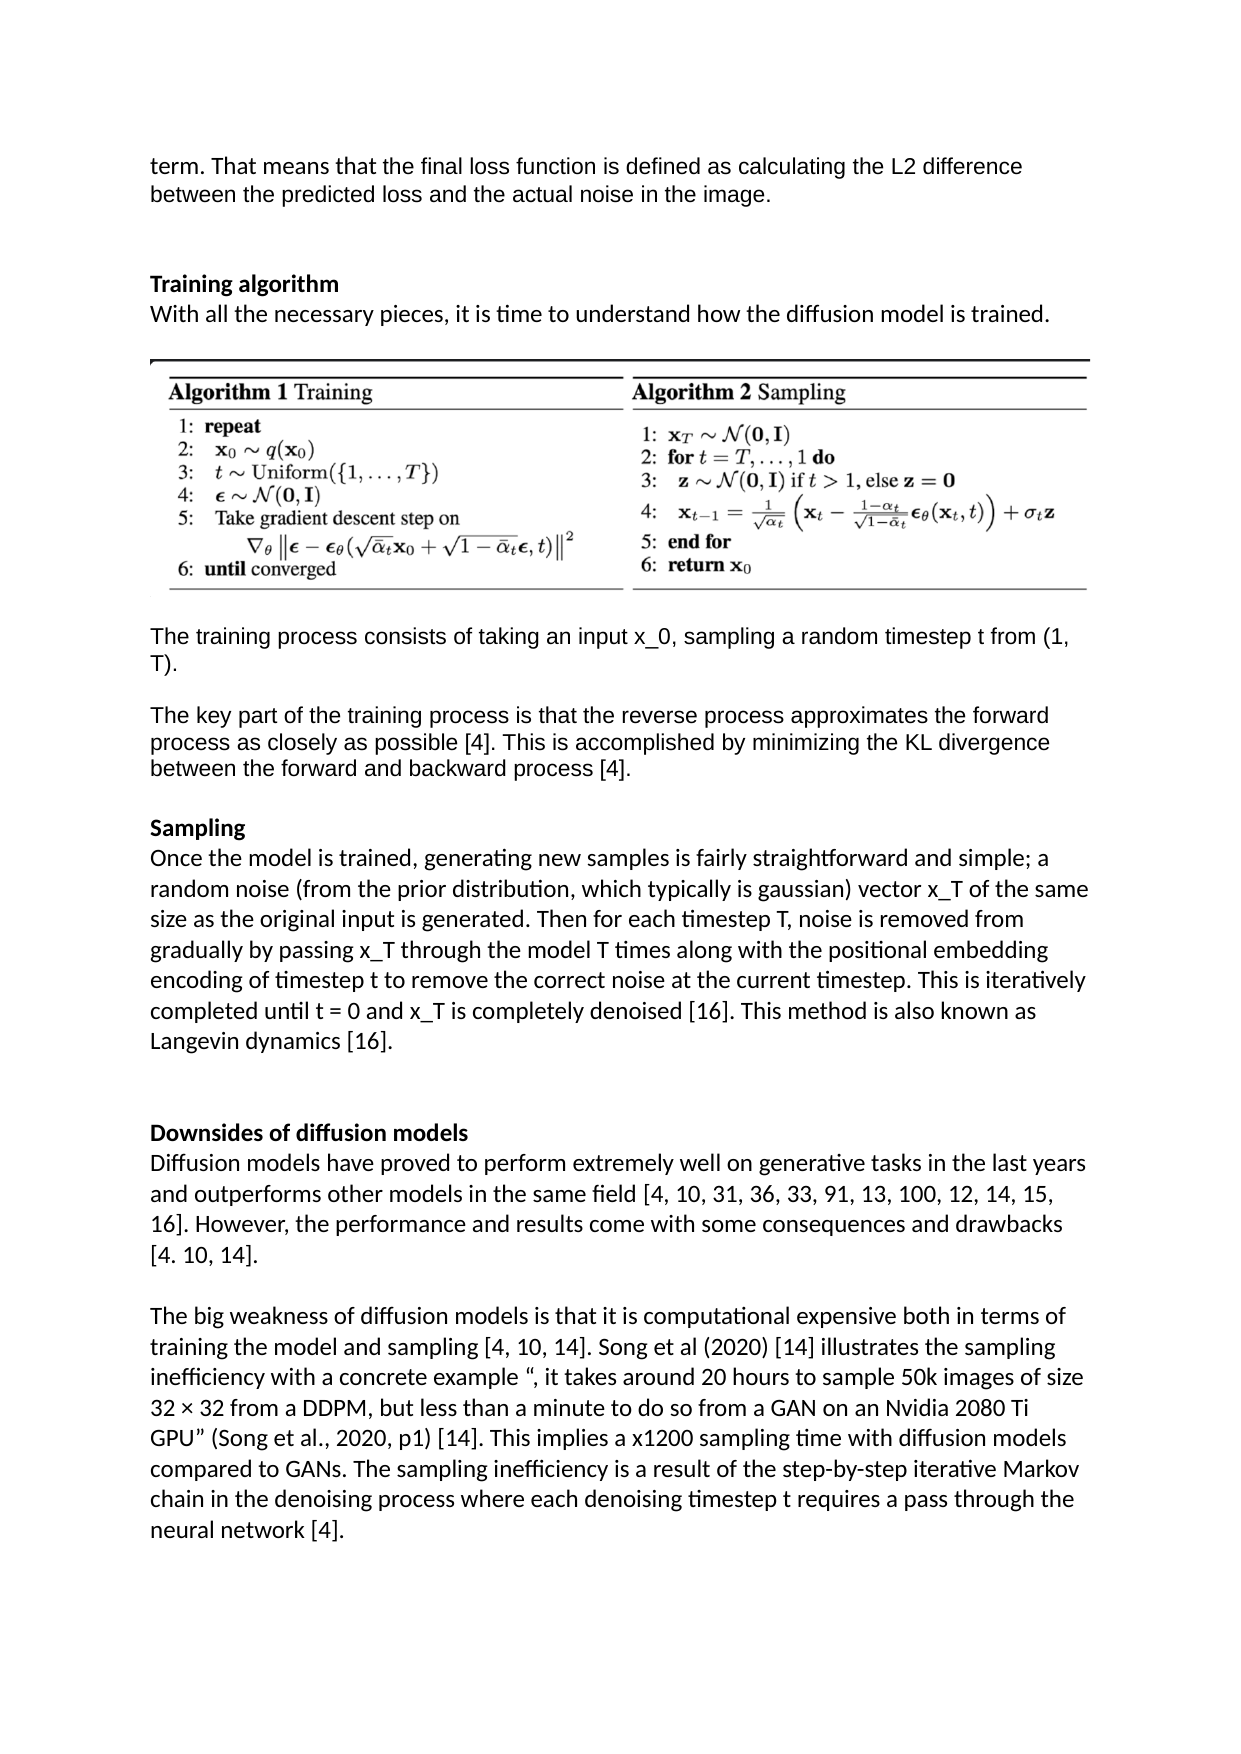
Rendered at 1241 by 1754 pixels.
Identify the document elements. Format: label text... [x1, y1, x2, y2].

text With all the necessary pieces, it is time to understand how the diffusion model is trained. [150, 298, 1090, 329]
text The key part of the training process is that the reverse process approximates the forward process as closely as possible [4]. This is accomplished by minimizing the KL divergence between the forward and backward process [4]. [150, 702, 1090, 781]
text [150, 150, 1090, 207]
text Diffusion models have proved to perform extremely well on generative tasks in the last years and outperforms other models in the same field [4, 10, 31, 36, 33, 91, 13, 100, 12, 14, 15, 16]. However, the performance and results come with some consequences and drawbacks [4. 10, 14]. [150, 1147, 1090, 1269]
text Downsides of diffusion models [150, 1117, 1090, 1147]
text The training process consists of taking an input x_0, sampling a random timestep t from (1, T). [150, 623, 1090, 676]
text Once the model is trained, generating new samples is fairly straightforward and simple; a random noise (from the prior distribution, which typically is gaussian) vector x_T of the same size as the original input is generated. Then for each timestep T, noise is removed from gradually by passing x_T through the model T times along with the positional embedding encoding of timestep t to remove the correct noise at the current timestep. This is iteratively completed until t = 0 and x_T is completely denoised [16]. This method is also known as Langevin dynamics [16]. [150, 842, 1090, 1056]
text The big weakness of diffusion models is that it is computational expensive both in terms of training the model and sampling [4, 10, 14]. Song et al (2020) [14] illustrates the sampling inefficiency with a concrete example “, it takes around 20 hours to sample 50k images of size 32 × 32 from a DDPM, but less than a minute to do so from a GAN on an Nvidia 2080 Ti GPU” (Song et al., 2020, p1) [14]. This implies a x1200 sampling time with diffusion models compared to GANs. The sampling inefficiency is a result of the step-by-step iterative Markov chain in the denoising process where each denoising timestep t requires a pass through the neural network [4]. [150, 1300, 1090, 1544]
picture [150, 359, 1091, 597]
text Training algorithm [150, 268, 1090, 298]
text Sampling [150, 812, 1090, 842]
